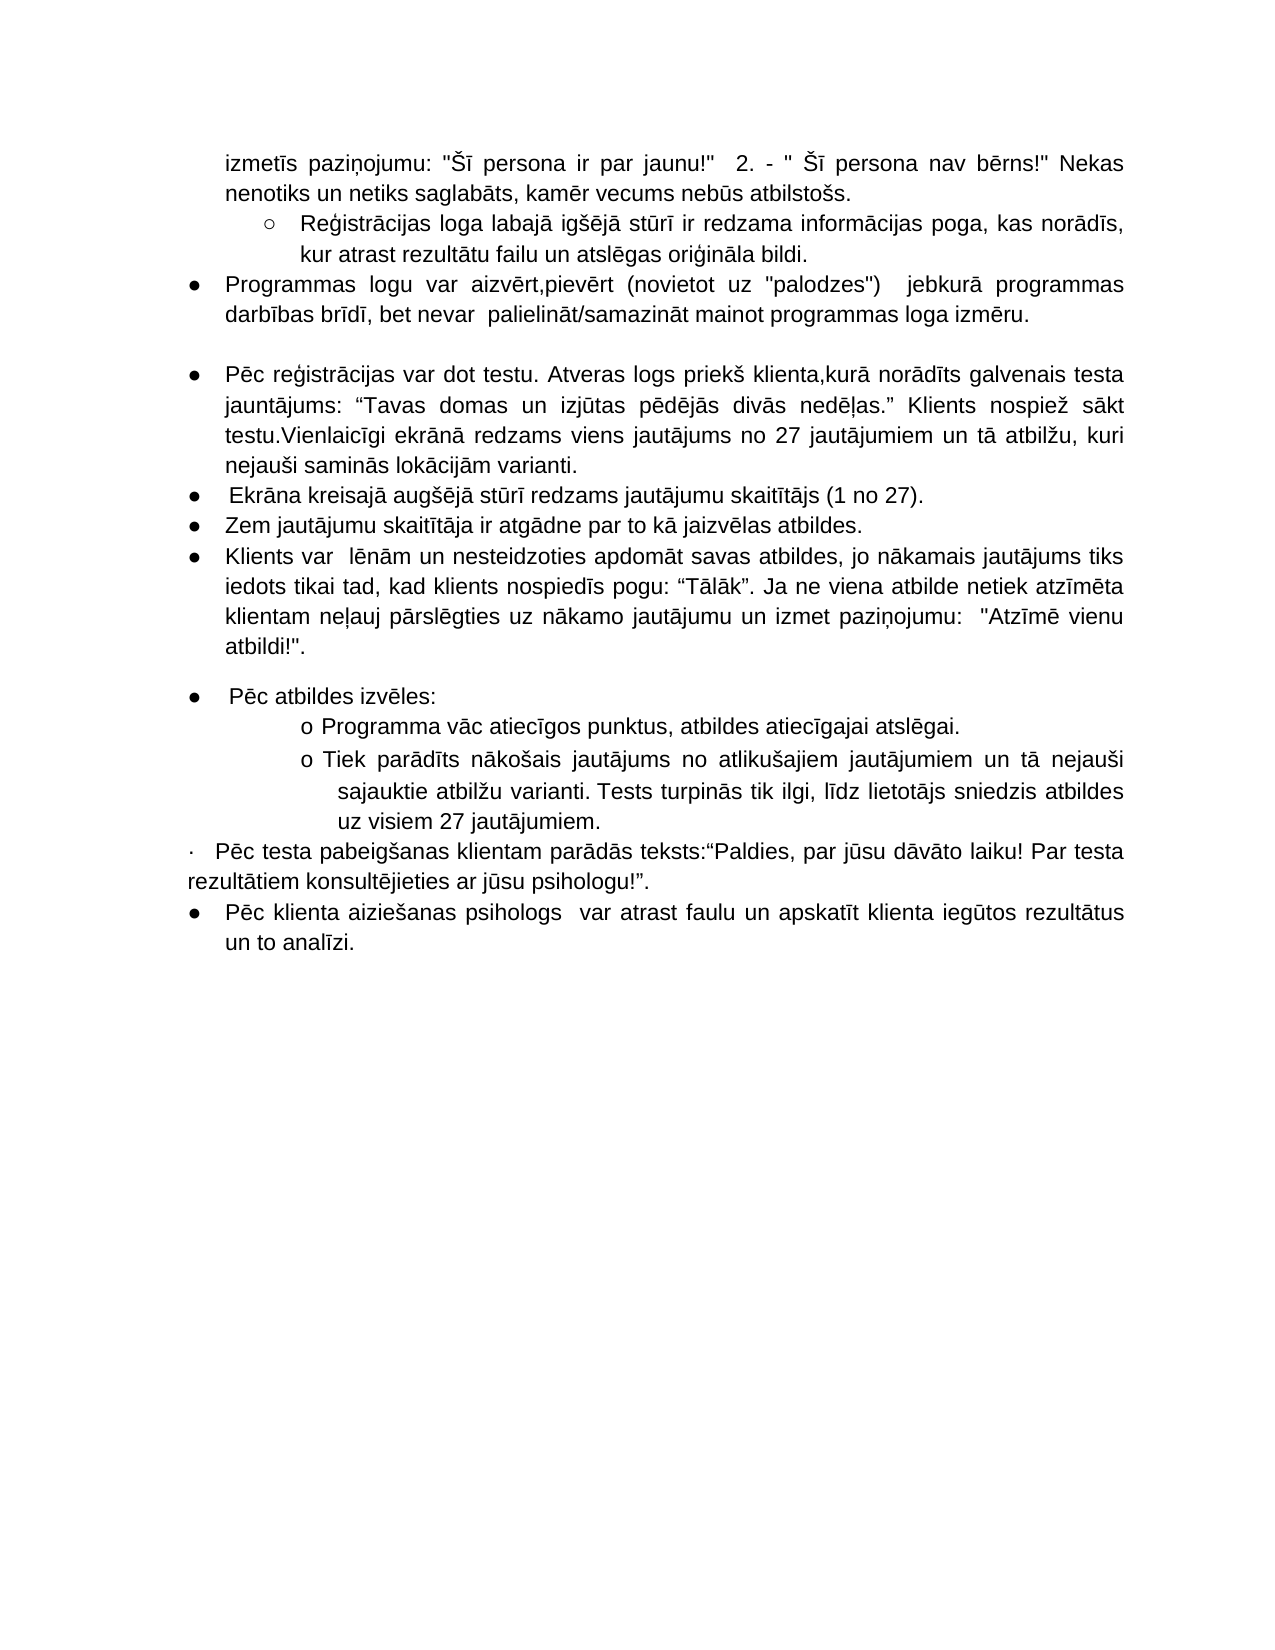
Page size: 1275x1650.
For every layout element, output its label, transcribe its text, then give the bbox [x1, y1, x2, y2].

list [187, 150, 1125, 207]
list Programmas logu var aizvērt,pievērt (novietot uz "palodzes") jebkurā programmas darbības brīdī, bet nevar palielināt/samazināt mainot programmas loga izmēru. [187, 271, 1125, 327]
list Klients var lēnām un nesteidzoties apdomāt savas atbildes, jo nākamais jautājums tiks iedots tikai tad, kad klients nospiedīs pogu: “Tālāk”. Ja ne viena atbilde netiek atzīmēta klientam neļauj pārslēgties uz nākamo jautājumu un izmet paziņojumu: "Atzīmē vienu atbildi!". [187, 543, 1125, 660]
list Zem jautājumu skaitītāja ir atgādne par to kā jaizvēlas atbildes. [187, 512, 1125, 539]
list Reģistrācijas loga labajā igšējā stūrī ir redzama informācijas poga, kas norādīs, kur atrast rezultātu failu un atslēgas oriģināla bildi. [262, 210, 1125, 267]
list Pēc reģistrācijas var dot testu. Atveras logs priekš klienta,kurā norādīts galvenais testa jauntājums: “Tavas domas un izjūtas pēdējās divās nedēļas.” Klients nospiež sākt testu.Vienlaicīgi ekrānā redzams viens jautājums no 27 jautājumiem un tā atbilžu, kuri nejauši saminās lokācijām varianti. [187, 361, 1125, 478]
list Ekrāna kreisajā augšējā stūrī redzams jautājumu skaitītājs (1 no 27). [187, 482, 1125, 509]
list Pēc klienta aiziešanas psihologs var atrast faulu un apskatīt klienta iegūtos rezultātus un to analīzi. [187, 898, 1125, 955]
list Pēc atbildes izvēles: [187, 683, 1125, 709]
text o Programma vāc atiecīgos punktus, atbildes atiecīgajai atslēgai. [300, 713, 1125, 741]
text o Tiek parādīts nākošais jautājums no atlikušajiem jautājumiem un tā nejauši sajauktie atbilžu varianti. Tests turpinās tik ilgi, līdz lietotājs sniedzis atbildes uz visiem 27 jautājumiem. [300, 746, 1125, 834]
text · Pēc testa pabeigšanas klientam parādās teksts:“Paldies, par jūsu dāvāto laiku! Par testa rezultātiem konsultējieties ar jūsu psihologu!”. [187, 838, 1125, 895]
